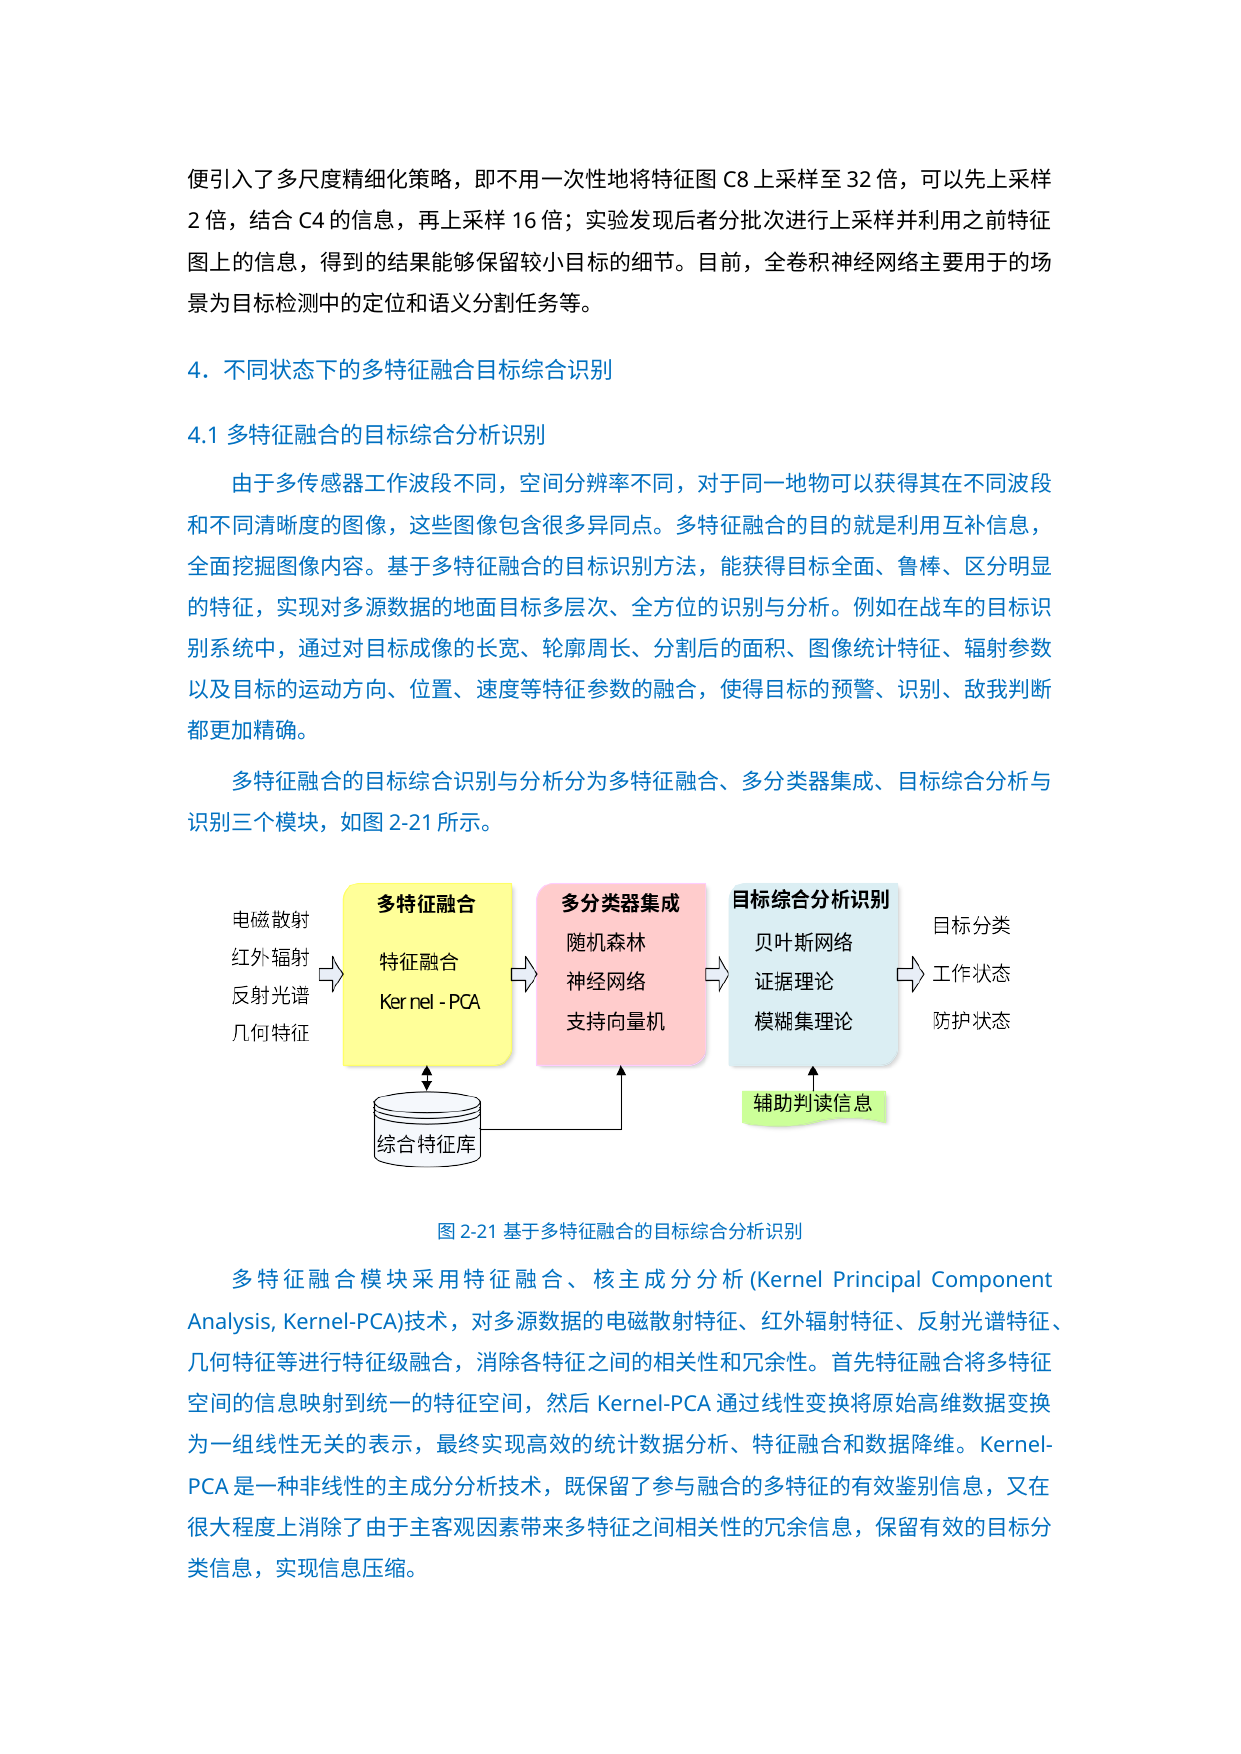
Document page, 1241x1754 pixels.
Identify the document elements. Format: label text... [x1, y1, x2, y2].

text 多特征融合的目标综合识别与分析分为多特征融合、多分类器集成、目标综合分析与识别三个模块，如图2-21所示。 [187, 764, 1053, 837]
text 图2-21 基于多特征融合的目标综合分析识别 [187, 1214, 1053, 1246]
text 多特征融合模块采用特征融合、核主成分分析(Kernel Principal Component Analysis, Kernel-PCA)技术，对多源数据的电磁散射特征、红外辐射特征、反射光谱特征、几何特征等进行特征级融合，消除各特征之间的相关性和冗余性。首先特征融合将多特征空间的信息映射到统一的特征空间，然后Kernel-PCA通过线性变换将原始高维数据变换为一组线性无关的表示，最终实现高效的统计数据分析、特征融合和数据降维。Kernel-PCA是一种非线性的主成分分析技术，既保留了参与融合的多特征的有效鉴别信息，又在很大程度上消除了由于主客观因素带来多特征之间相关性的冗余信息，保留有效的目标分类信息，实现信息压缩。 [187, 1262, 1053, 1583]
text 4．不同状态下的多特征融合目标综合识别 [187, 336, 1053, 401]
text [187, 162, 1053, 317]
text 4.1 多特征融合的目标综合分析识别 [187, 401, 1053, 466]
text 由于多传感器工作波段不同，空间分辨率不同，对于同一地物可以获得其在不同波段和不同清晰度的图像，这些图像包含很多异同点。多特征融合的目的就是利用互补信息，全面挖掘图像内容。基于多特征融合的目标识别方法，能获得目标全面、鲁棒、区分明显的特征，实现对多源数据的地面目标多层次、全方位的识别与分析。例如在战车的目标识别系统中，通过对目标成像的长宽、轮廓周长、分割后的面积、图像统计特征、辐射参数以及目标的运动方向、位置、速度等特征参数的融合，使得目标的预警、识别、敌我判断都更加精确。 [187, 466, 1053, 745]
